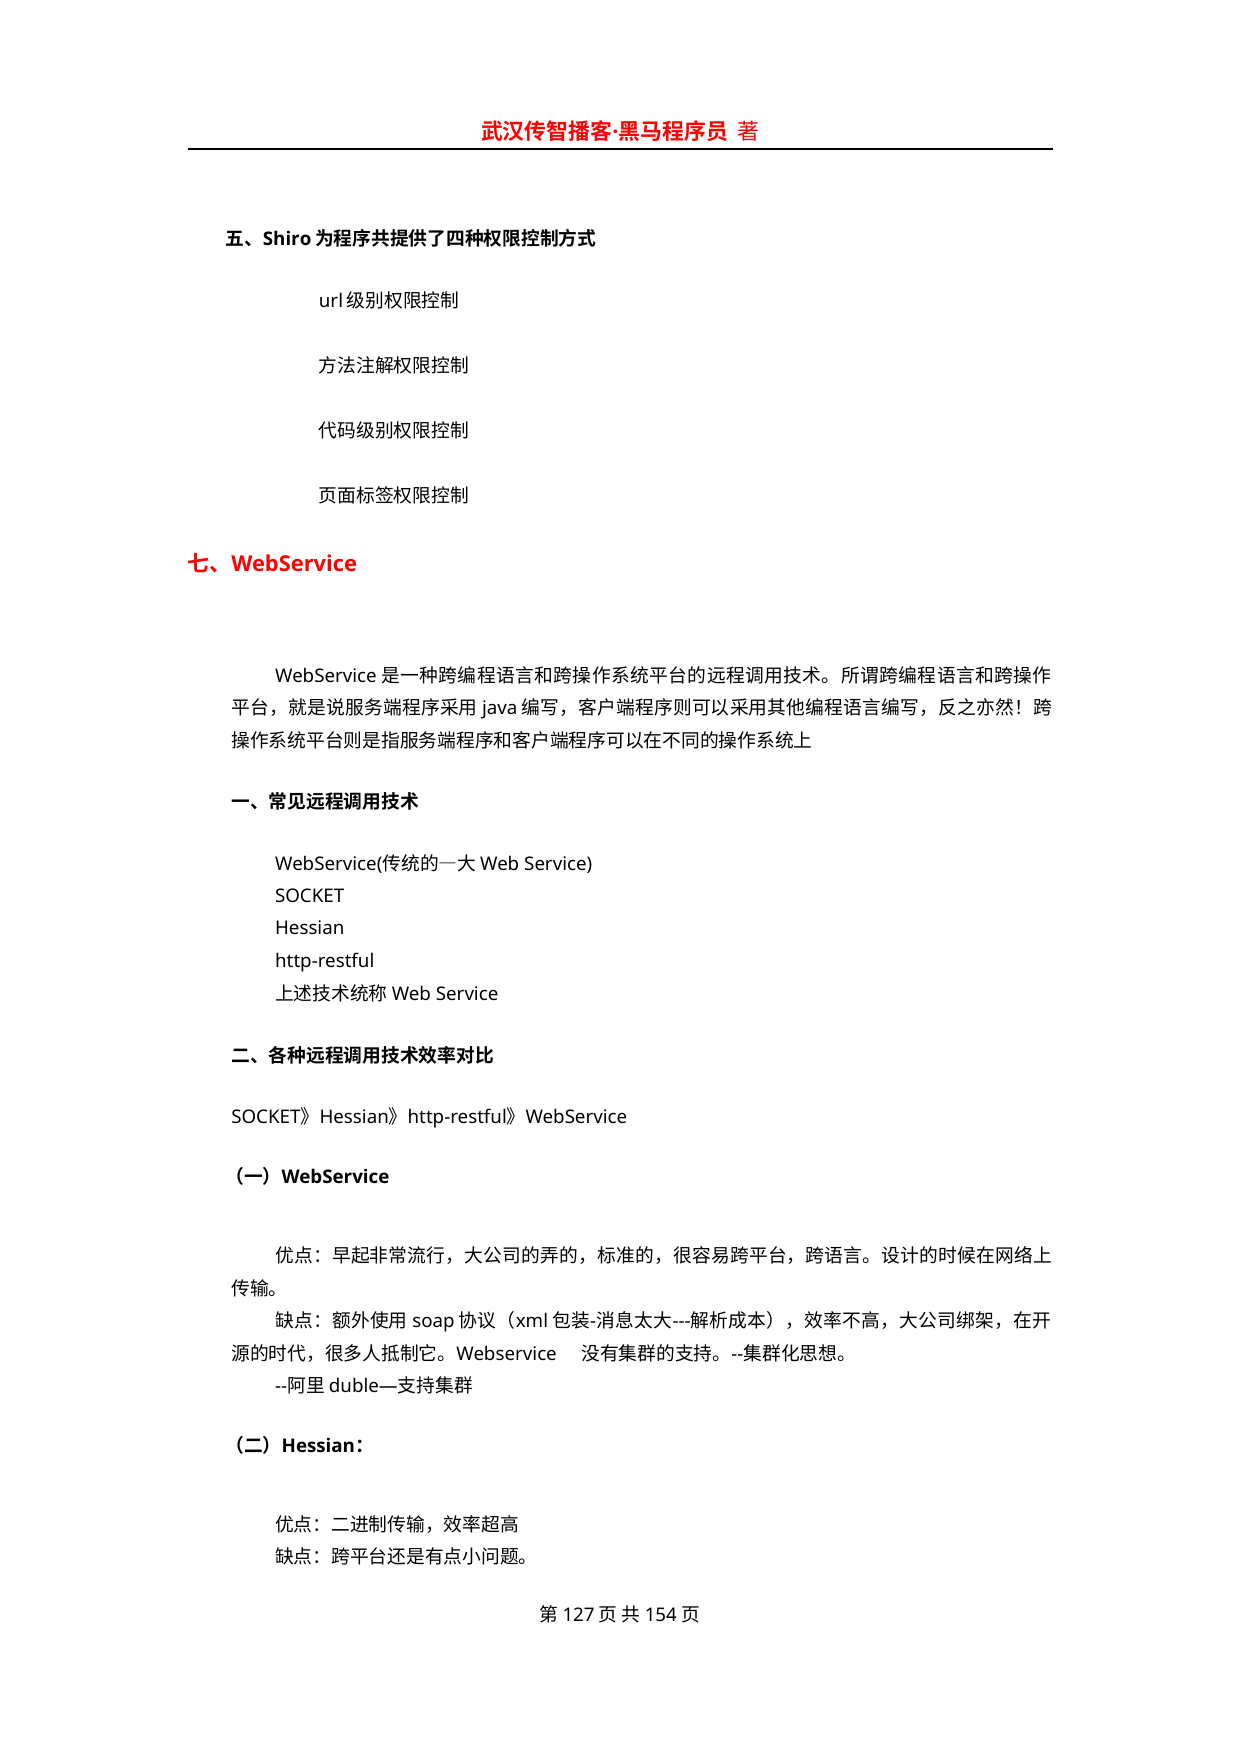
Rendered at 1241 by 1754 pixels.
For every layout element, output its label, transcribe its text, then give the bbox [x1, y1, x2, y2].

text http-restful [231, 943, 1053, 976]
subtitle 各种远程调用技术效率对比 [187, 1038, 1053, 1070]
text 页面标签权限控制 [275, 478, 1053, 511]
subtitle WebService [187, 1159, 1053, 1191]
text 代码级别权限控制 [275, 413, 1053, 446]
text 优点：二进制传输，效率超高 [231, 1507, 1053, 1539]
text 方法注解权限控制 [275, 348, 1053, 381]
text Hessian [231, 911, 1053, 943]
text --阿里 duble—支持集群 [231, 1368, 1053, 1401]
text 缺点：跨平台还是有点小问题。 [231, 1539, 1053, 1572]
text 上述技术统称 Web Service [231, 976, 1053, 1008]
subtitle 常见远程调用技术 [187, 784, 1053, 817]
text 优点：早起非常流行，大公司的弄的，标准的，很容易跨平台，跨语言。设计的时候在网络上传输。 [231, 1238, 1053, 1303]
subtitle Hessian： [187, 1428, 1053, 1460]
text SOCKET [231, 878, 1053, 911]
text url级别权限控制 [275, 283, 1053, 316]
text WebService(传统的—大Web Service) [231, 846, 1053, 878]
text WebService是一种跨编程语言和跨操作系统平台的远程调用技术。所谓跨编程语言和跨操作平台，就是说服务端程序采用java编写，客户端程序则可以采用其他编程语言编写，反之亦然！跨操作系统平台则是指服务端程序和客户端程序可以在不同的操作系统上 [231, 658, 1053, 755]
text 缺点：额外使用soap协议（xml包装-消息太大---解析成本），效率不高，大公司绑架，在开源的时代，很多人抵制它。Webservice 没有集群的支持。--集群化思想。 [231, 1303, 1053, 1368]
subtitle Shiro为程序共提供了四种权限控制方式 [187, 221, 1053, 254]
text SOCKET》Hessian》http-restful》WebService [187, 1099, 1053, 1132]
